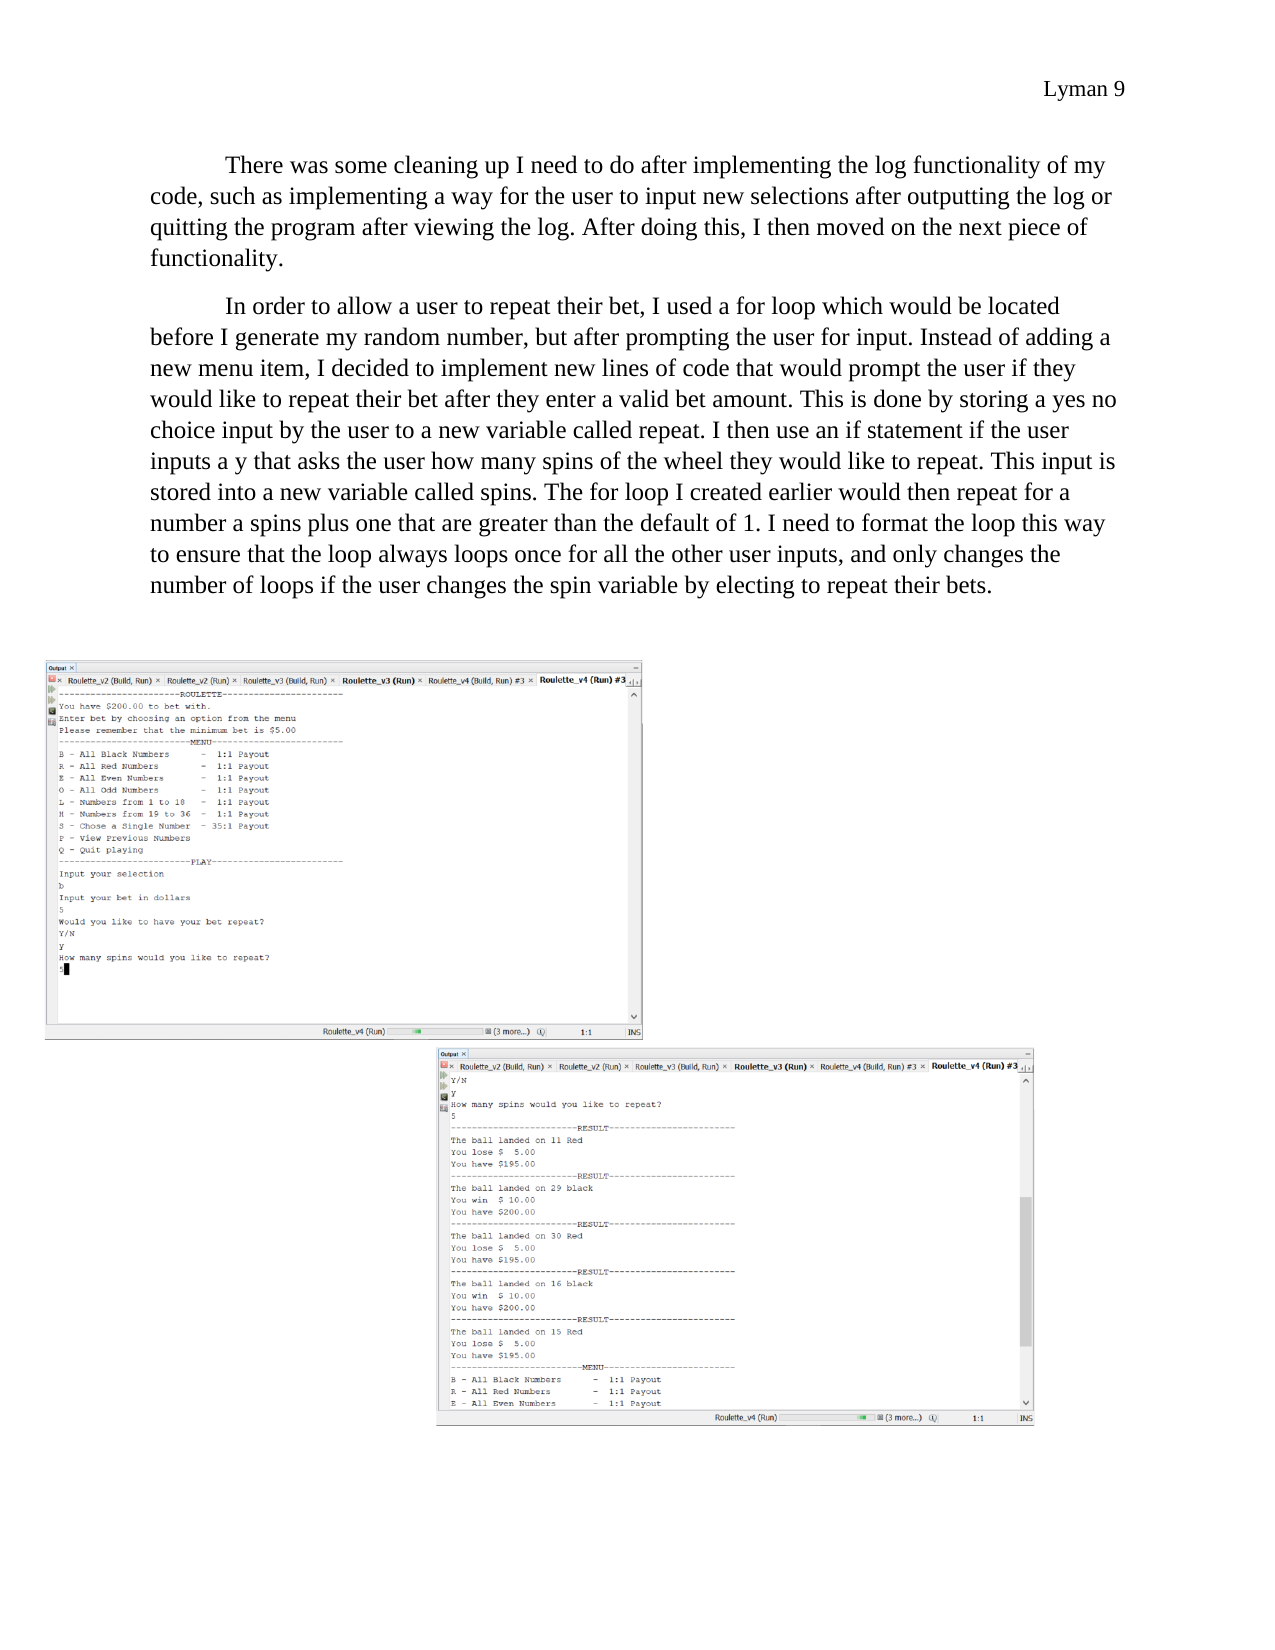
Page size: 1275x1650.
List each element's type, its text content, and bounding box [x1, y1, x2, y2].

text In order to allow a user to repeat their bet, I used a for loop which would be located before I generate my random number, but after prompting the user for input. Instead of adding a new menu item, I decided to implement new lines of code that would prompt the user if they would like to repeat their bet after they enter a valid bet amount. This is done by storing a yes no choice input by the user to a new variable called repeat. I then use an if statement if the user inputs a y that asks the user how many spins of the wheel they would like to repeat. This input is stored into a new variable called spins. The for loop I created earlier would then repeat for a number a spins plus one that are greater than the default of 1. I need to format the loop this way to ensure that the loop always loops once for all the other user inputs, and only changes the number of loops if the user changes the spin variable by electing to repeat their bets. [150, 291, 1125, 599]
text There was some cleaning up I need to do after implementing the log functionality of my code, such as implementing a way for the user to input new selections after outputting the log or quitting the program after viewing the log. After doing this, I then moved on the next piece of functionality. [150, 150, 1125, 272]
picture [436, 1047, 1035, 1426]
picture [44, 660, 643, 1040]
